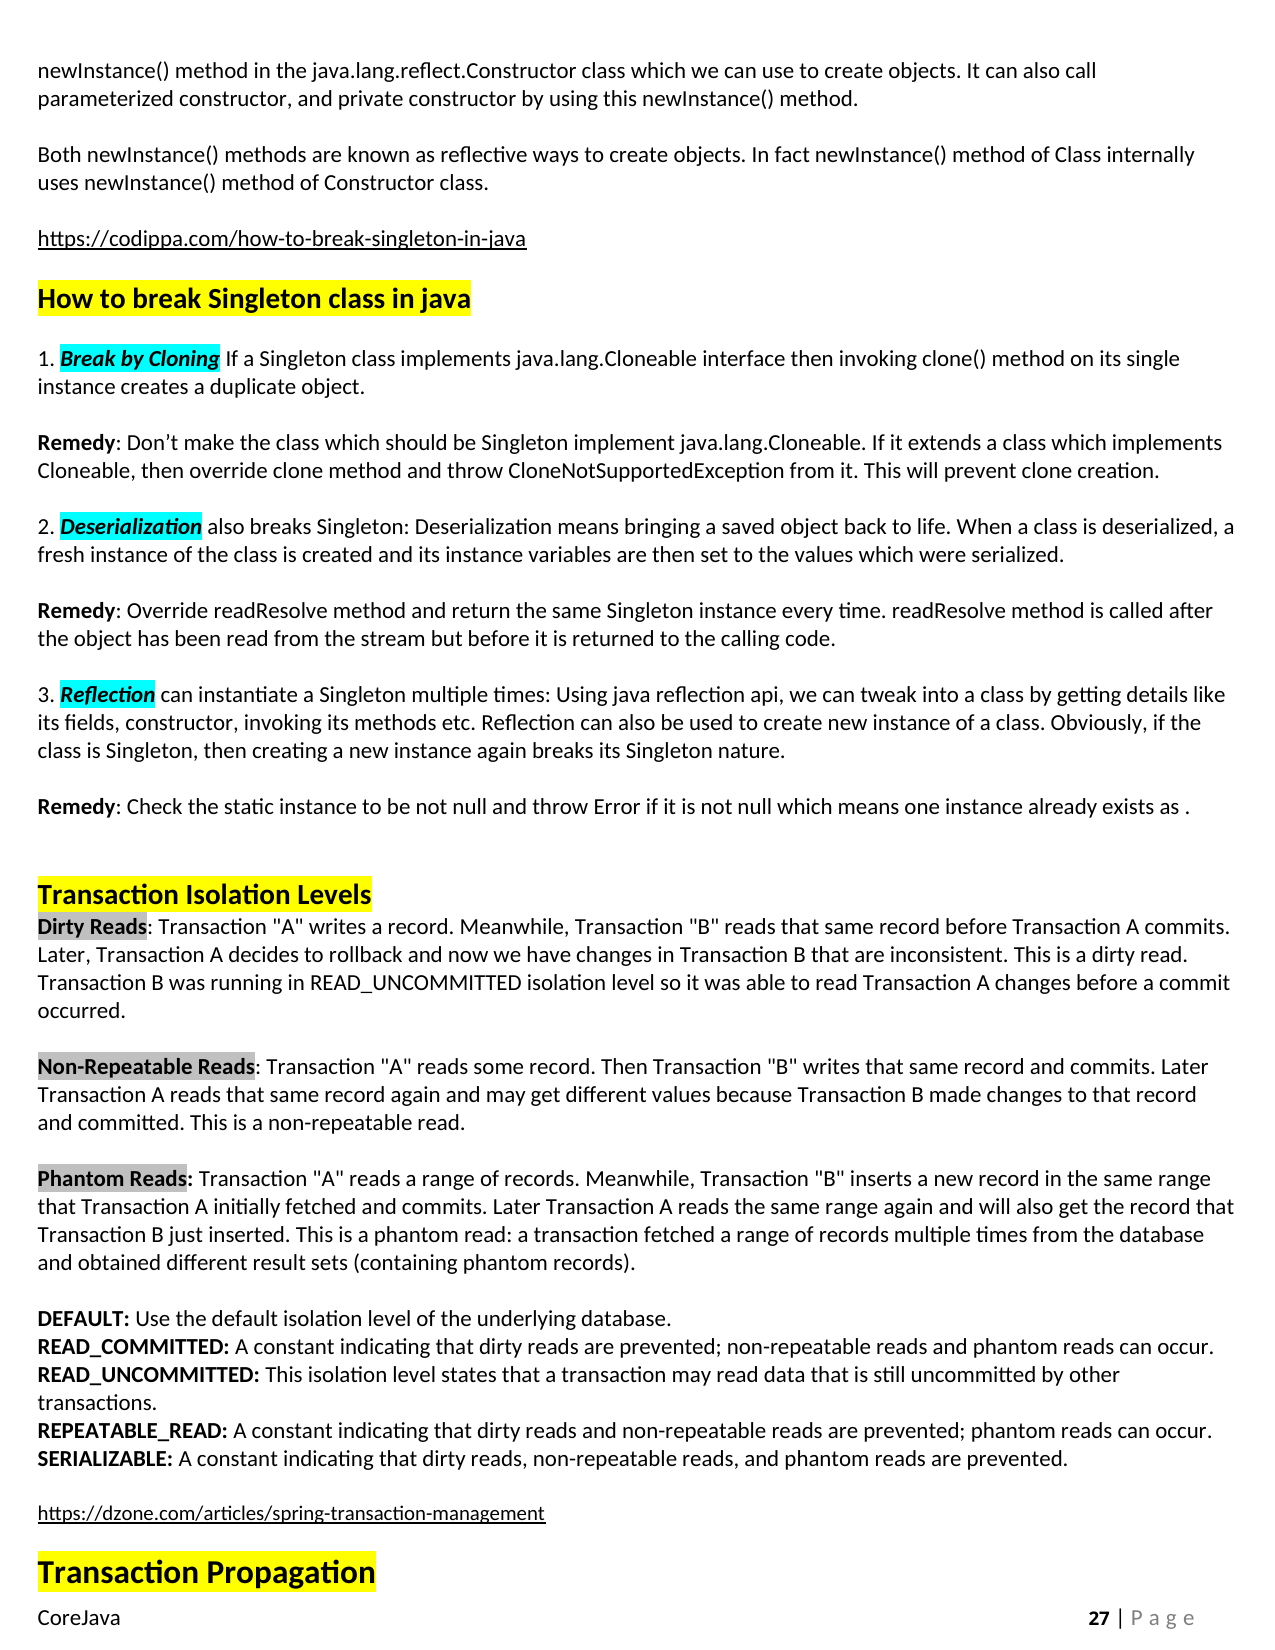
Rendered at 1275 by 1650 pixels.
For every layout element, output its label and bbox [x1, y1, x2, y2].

text [37, 56, 1237, 1592]
